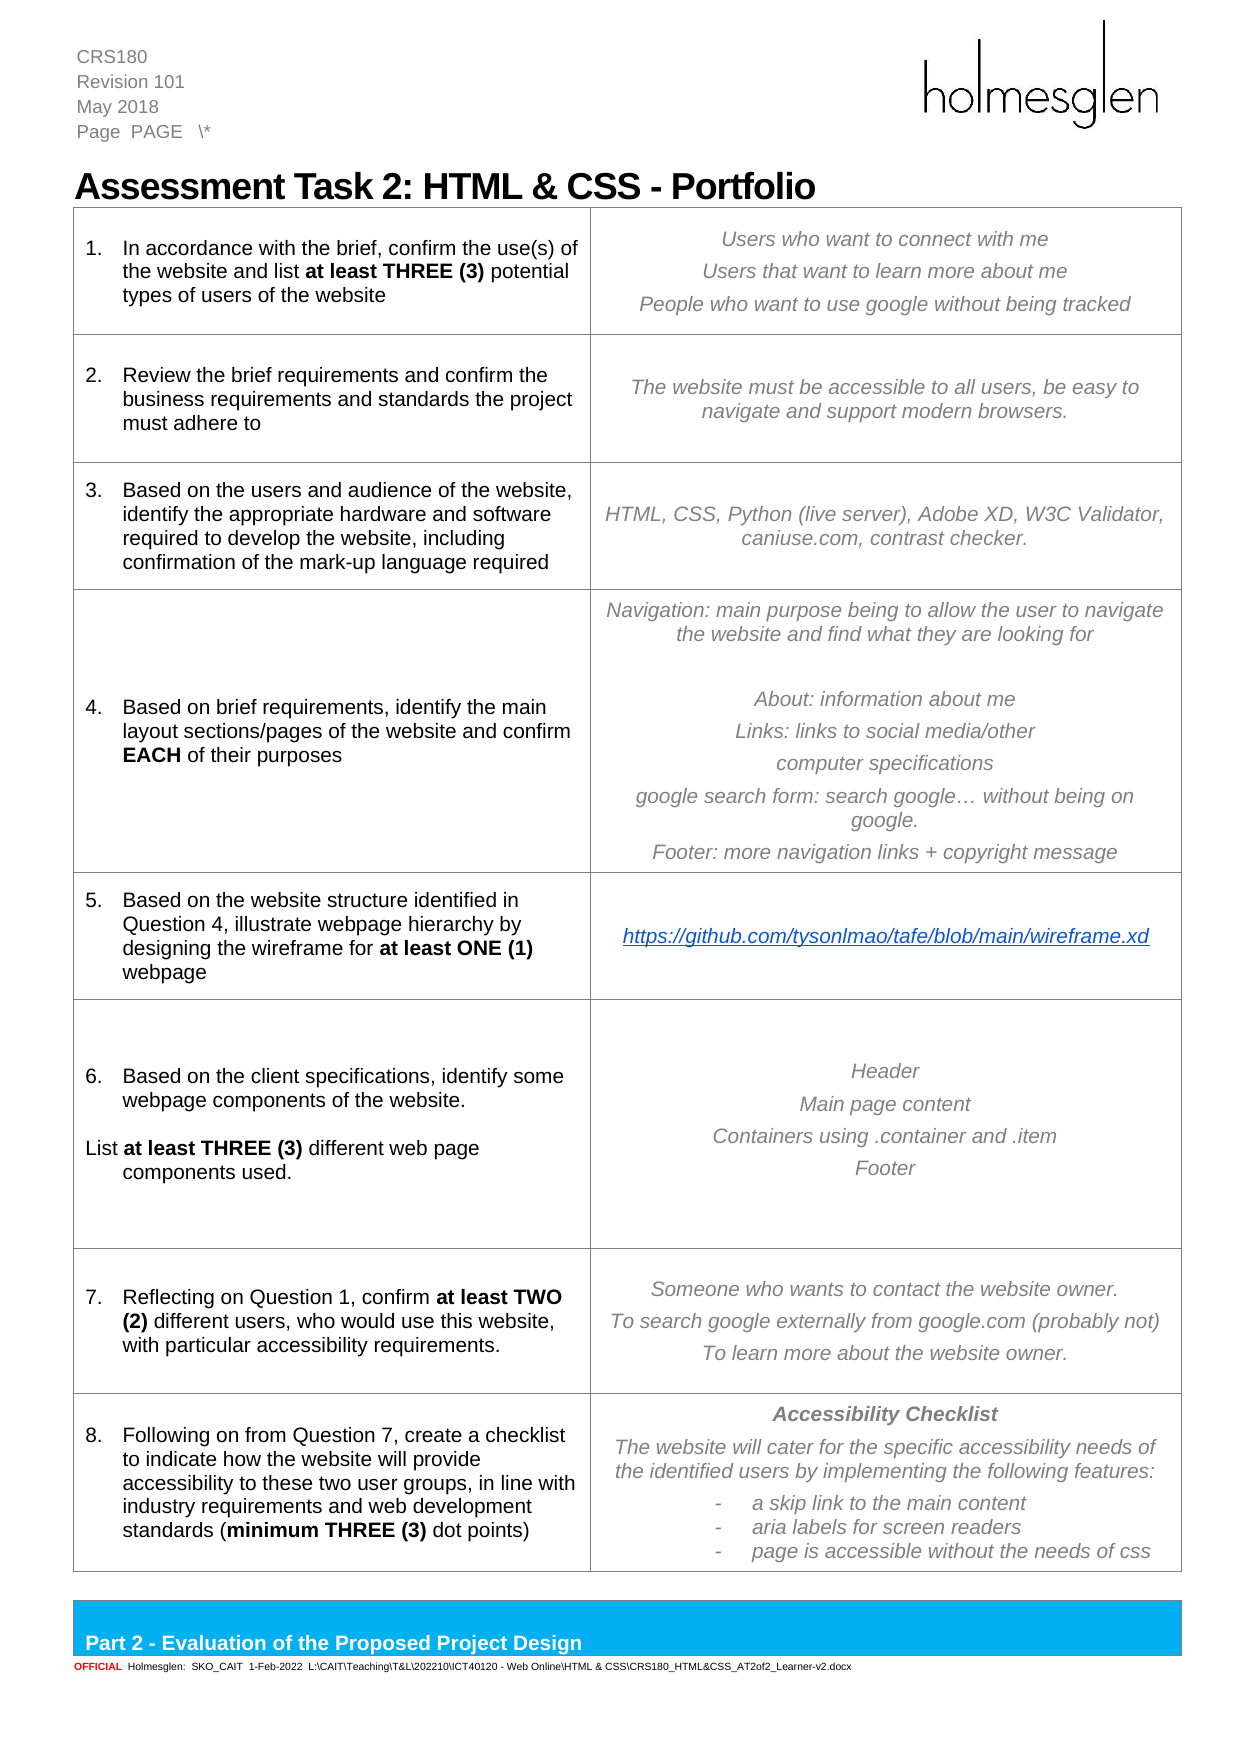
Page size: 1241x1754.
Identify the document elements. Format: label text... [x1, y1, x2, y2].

table_cell Based on the users and audience of the website, identify the appropriate hardware and software required to develop the website, including confirmation of the mark-up language required [74, 463, 590, 589]
table_cell In accordance with the brief, confirm the use(s) of the website and list at least THREE (3) potential types of users of the website [74, 208, 590, 334]
table_cell https://github.com/tysonlmao/tafe/blob/main/wireframe.xd [591, 873, 1181, 999]
table_cell Header Main page content Containers using .container and .item Footer [591, 1000, 1181, 1247]
table_cell Navigation: main purpose being to allow the user to navigate the website and find what they are looking for About: information about me Links: links to social media/other computer specifications google search form: search google… without being on google. Footer: more navigation links + copyright message [591, 590, 1181, 872]
table_cell HTML, CSS, Python (live server), Adobe XD, W3C Validator, caniuse.com, contrast checker. [591, 463, 1181, 589]
picture [902, 20, 1158, 152]
table_cell The website must be accessible to all users, be easy to navigate and support modern browsers. [591, 335, 1181, 462]
table_cell Based on the client specifications, identify some webpage components of the website. List at least THREE (3) different web page components used. [74, 1000, 590, 1247]
table_cell Based on the website structure identified in Question 4, illustrate webpage hierarchy by designing the wireframe for at least ONE (1) webpage [74, 873, 590, 999]
table_cell Review the brief requirements and confirm the business requirements and standards the project must adhere to [74, 335, 590, 462]
table_cell Following on from Question 7, create a checklist to indicate how the website will provide accessibility to these two user groups, in line with industry requirements and web development standards (minimum THREE (3) dot points) [74, 1394, 590, 1571]
table_cell Users who want to connect with me Users that want to learn more about me People who want to use google without being tracked [591, 208, 1181, 334]
table_cell Based on brief requirements, identify the main layout sections/pages of the website and confirm EACH of their purposes [74, 590, 590, 872]
table_cell Accessibility Checklist The website will cater for the specific accessibility needs of the identified users by implementing the following features: a skip link to the main content aria labels for screen readers page is accessible without the needs of css [591, 1394, 1181, 1571]
table_cell Someone who wants to contact the website owner. To search google externally from google.com (probably not) To learn more about the website owner. [591, 1249, 1181, 1393]
table_cell Reflecting on Question 1, confirm at least TWO (2) different users, who would use this website, with particular accessibility requirements. [74, 1249, 590, 1393]
